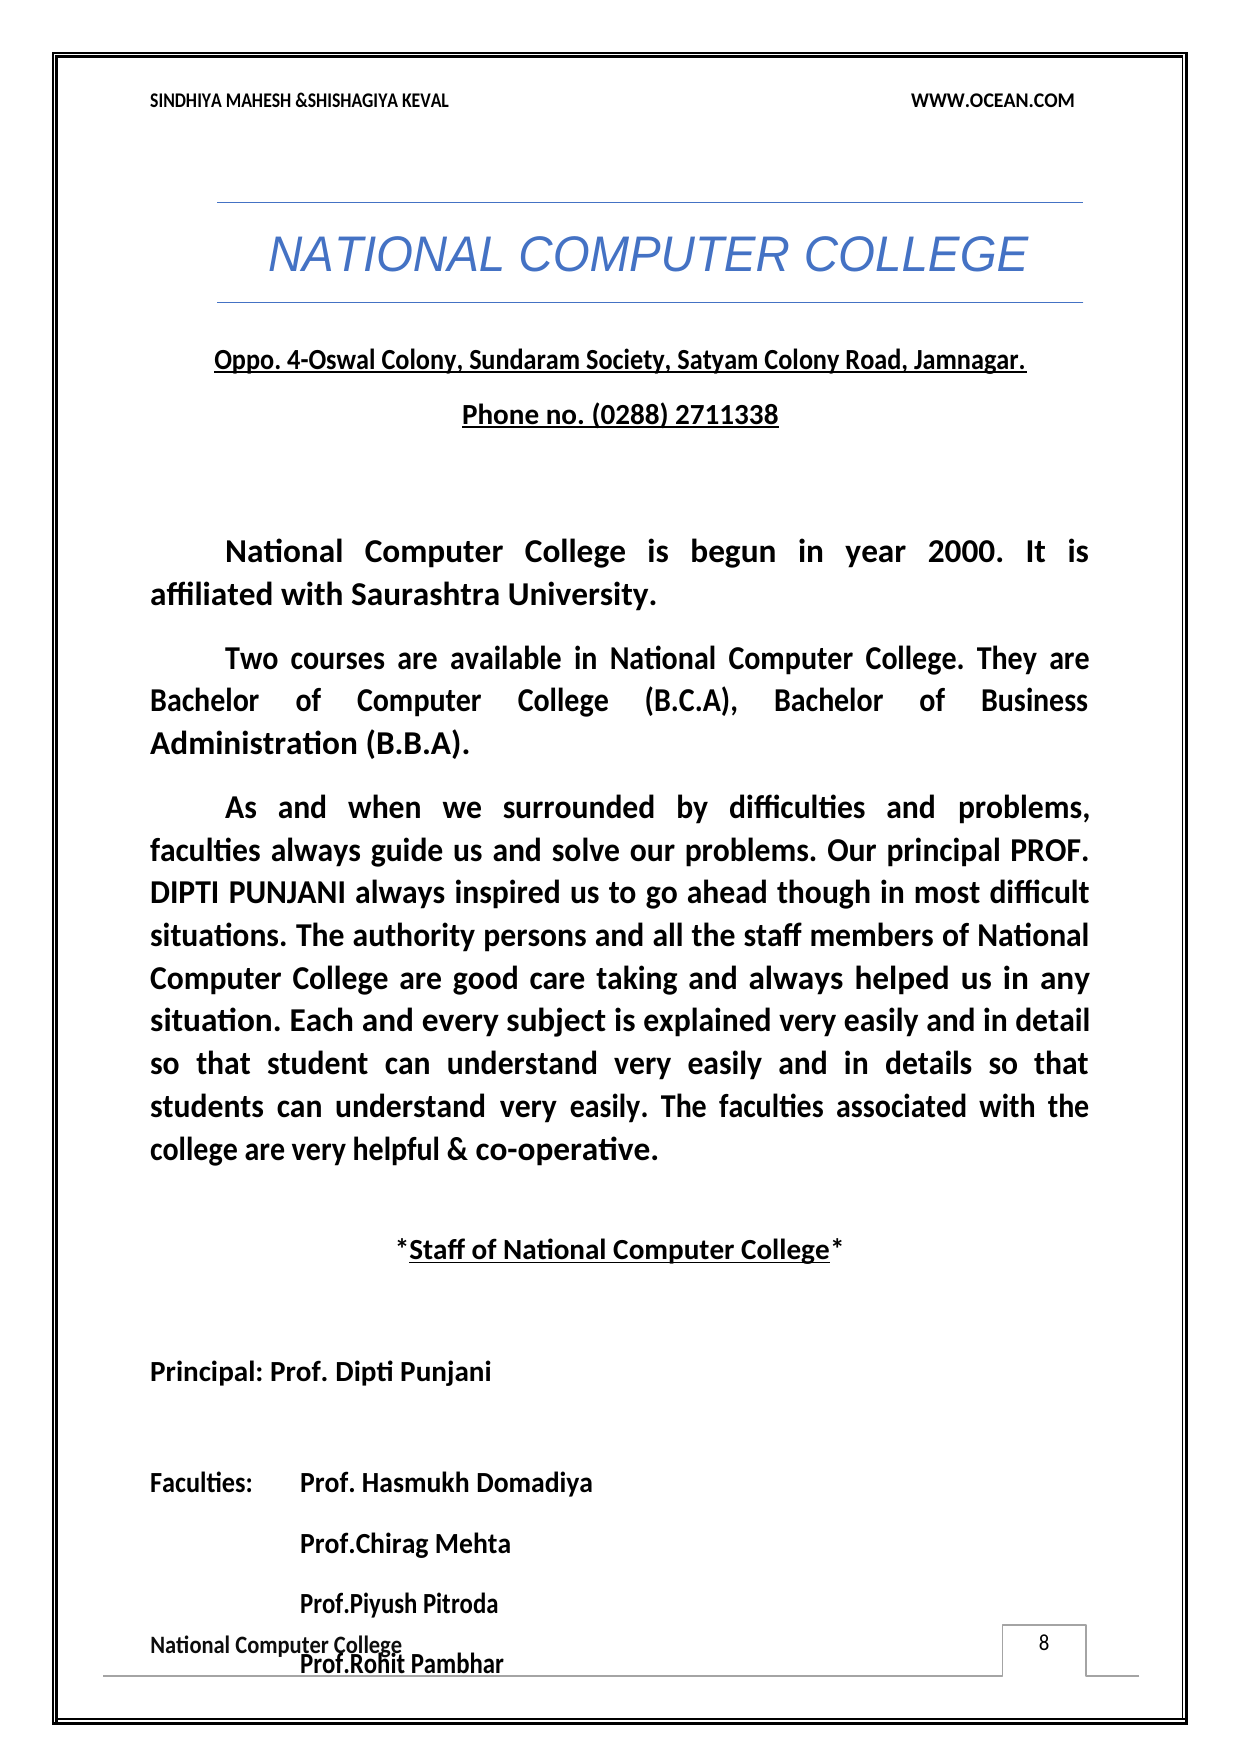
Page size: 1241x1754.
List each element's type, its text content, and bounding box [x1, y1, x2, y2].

text As and when we surrounded by difficulties and problems, faculties always guide us and solve our problems. Our principal PROF. DIPTI PUNJANI always inspired us to go ahead though in most difficult situations. The authority persons and all the staff members of National Computer College are good care taking and always helped us in any situation. Each and every subject is explained very easily and in detail so that student can understand very easily and in details so that students can understand very easily. The faculties associated with the college are very helpful & co-operative. [150, 786, 1090, 1168]
text SINDHIYA MAHESH &SHISHAGIYA KEVAL WWW.OCEAN.COM [150, 87, 1173, 112]
text Prof.Chirag Mehta Prof.Piyush Pitroda Prof.Rohit Pambhar [300, 1525, 540, 1675]
text Faculties: Prof. Hasmukh Domadiya [150, 1464, 1173, 1499]
text Phone no. (0288) 2711338 [319, 396, 921, 432]
text National Computer College is begun in year 2000. It is affiliated with Saurashtra University. [150, 530, 1090, 614]
text Oppo. 4-Oswal Colony, Sundaram Society, Satyam Colony Road, Jamnagar. [127, 341, 1113, 376]
text Principal: Prof. Dipti Punjani [150, 1353, 1173, 1388]
text Two courses are available in National Computer College. They are Bachelor of Computer College (B.C.A), Bachelor of Business Administration (B.B.A). [150, 637, 1090, 763]
text NATIONAL COMPUTER COLLEGE [217, 203, 1083, 302]
text *Staff of National Computer College* [394, 1231, 1173, 1267]
